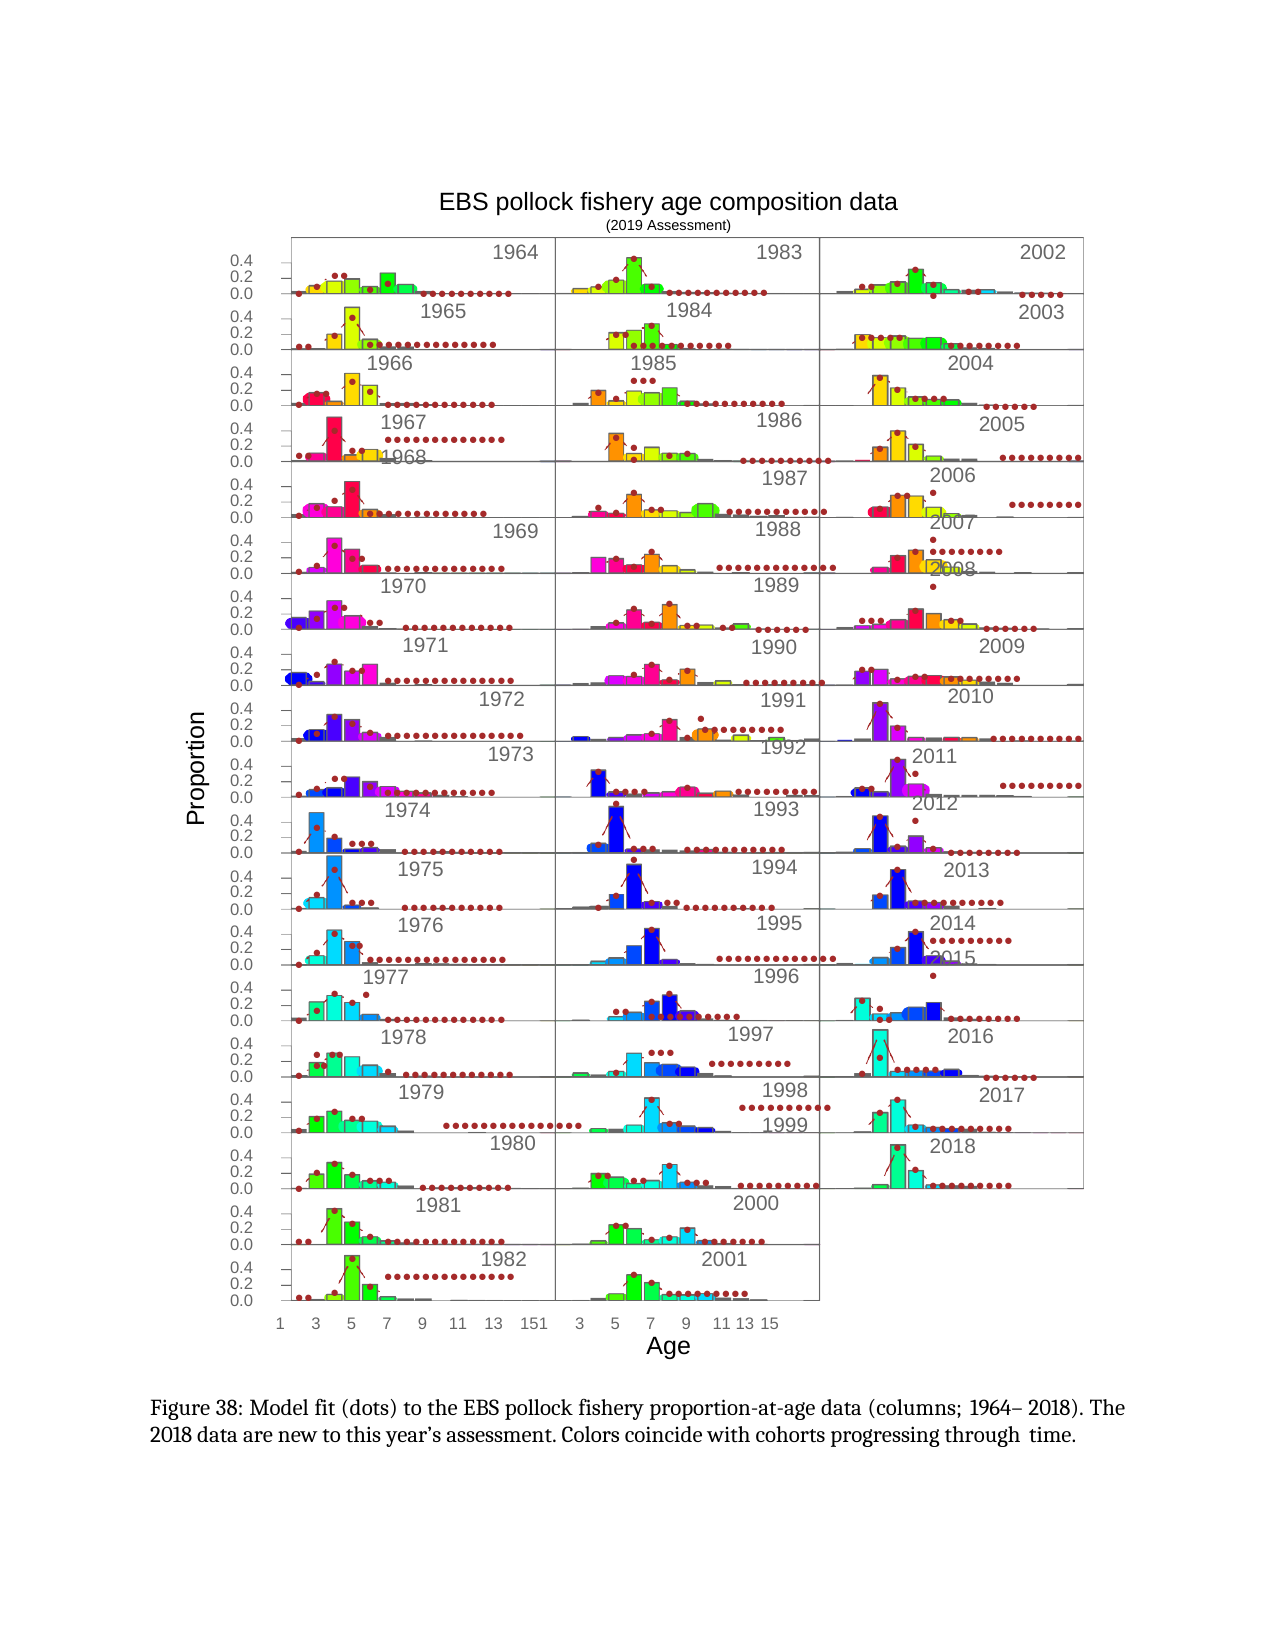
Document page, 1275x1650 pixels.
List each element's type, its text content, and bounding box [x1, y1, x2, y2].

text 0.0 [0, 1236, 253, 1254]
text 0.4 [0, 924, 253, 941]
text 0.4 [0, 644, 253, 662]
text 0.4 [0, 812, 253, 829]
text 0.2 [0, 550, 253, 565]
text 0.0 [0, 957, 253, 974]
text 1 3 5 7 9 11 13 151 3 5 7 9 11 13 15 [275, 1316, 1275, 1333]
text 0.0 [0, 1181, 253, 1198]
text 0.0 [0, 453, 253, 471]
text 0.0 [0, 342, 253, 359]
text 0.2 [0, 774, 253, 789]
text 0.2 [0, 718, 253, 733]
text 0.4 [0, 980, 253, 997]
text 0.0 [0, 565, 253, 583]
text 0.4 [0, 421, 253, 438]
text 0.2 [0, 997, 253, 1013]
text 0.4 [0, 1259, 253, 1277]
text 0.4 [0, 253, 253, 270]
text 0.0 [0, 1292, 253, 1310]
picture [281, 237, 1084, 1301]
text 0.0 [0, 621, 253, 639]
text 0.0 [0, 509, 253, 527]
text 0.2 [0, 438, 253, 453]
text 0.4 [0, 1203, 253, 1221]
text 0.0 [0, 1013, 253, 1030]
text 0.2 [0, 382, 253, 397]
text 0.2 [0, 829, 253, 845]
text 0.4 [0, 364, 253, 382]
text 0.4 [0, 309, 253, 326]
text 0.4 [0, 588, 253, 606]
text 0.0 [0, 845, 253, 862]
text 0.2 [0, 326, 253, 342]
text 0.0 [0, 901, 253, 918]
text 0.4 [0, 476, 253, 494]
text 0.2 [0, 1221, 253, 1236]
text 0.2 [0, 1109, 253, 1124]
text 0.4 [0, 1036, 253, 1053]
text 0.0 [0, 1069, 253, 1086]
subtitle Age [436, 1333, 901, 1359]
text 0.2 [0, 1053, 253, 1069]
text 0.0 [0, 677, 253, 695]
text 0.0 [0, 733, 253, 751]
text 0.4 [0, 1092, 253, 1109]
subtitle EBS pollock fishery age composition data [436, 187, 901, 216]
text 0.2 [0, 606, 253, 621]
text 0.4 [0, 756, 253, 774]
text 0.4 [0, 700, 253, 718]
text 0.0 [0, 789, 253, 807]
text 0.2 [0, 941, 253, 957]
text (2019 Assessment) [436, 216, 901, 233]
text Figure 38: Model fit (dots) to the EBS pollock fishery proportion-at-age data (columns; 1964– 2018). The 2018 data are new to this year’s assessment. Colors coincide with cohorts progressing through time. [150, 1394, 1125, 1448]
text 0.2 [0, 1165, 253, 1181]
text 0.0 [0, 1124, 253, 1142]
text 0.2 [0, 662, 253, 677]
text 0.2 [0, 886, 253, 901]
text 0.2 [0, 1277, 253, 1292]
text 0.2 [0, 494, 253, 509]
text 0.4 [0, 868, 253, 886]
text 0.0 [0, 286, 253, 303]
text 0.2 [0, 270, 253, 286]
text 0.4 [0, 1148, 253, 1165]
text 0.0 [0, 397, 253, 415]
text 0.4 [0, 532, 253, 550]
